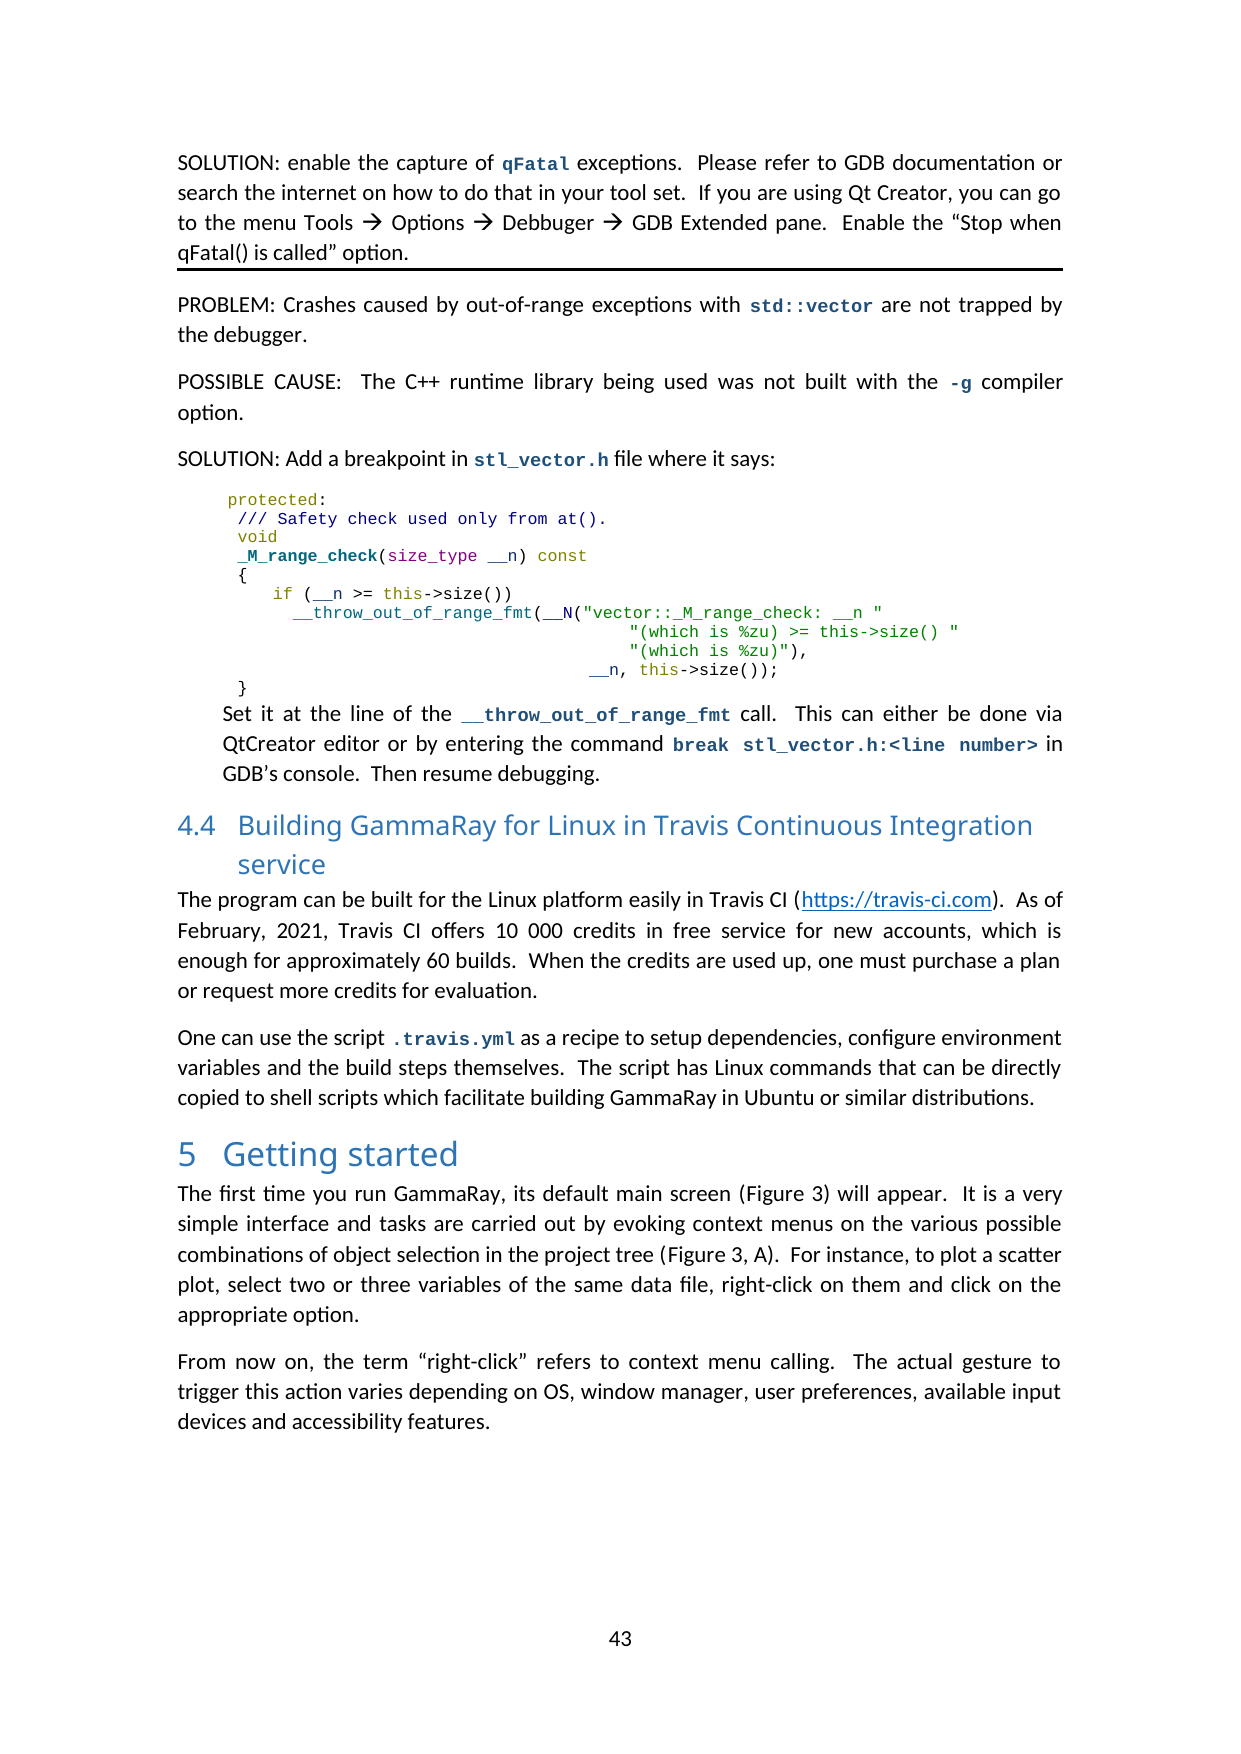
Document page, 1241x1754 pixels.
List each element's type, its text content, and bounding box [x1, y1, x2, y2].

text From now on, the term “right-click” refers to context menu calling. The actual gesture to trigger this action varies depending on OS, window manager, user preferences, available input devices and accessibility features. [177, 1347, 1063, 1436]
text Set it at the line of the __throw_out_of_range_fmt call. This can either be done via QtCreator editor or by entering the command break stl_vector.h:<line number> in GDB’s console. Then resume debugging. [222, 699, 1063, 787]
text /// Safety check used only from at(). [177, 510, 1063, 529]
subtitle Getting started [177, 1130, 1063, 1176]
text "(which is %zu) >= this->size() " [177, 623, 1063, 642]
text _M_range_check(size_type __n) const [177, 548, 1063, 567]
text SOLUTION: Add a breakpoint in stl_vector.h file where it says: [177, 444, 1063, 472]
text SOLUTION: enable the capture of qFatal exceptions. Please refer to GDB documentation or search the internet on how to do that in your tool set. If you are using Qt Creator, you can go to the menu Tools Options Debbuger GDB Extended pane. Enable the “Stop when qFatal() is called” option. [177, 148, 1063, 268]
text One can use the script .travis.yml as a recipe to setup dependencies, configure environment variables and the build steps themselves. The script has Linux commands that can be directly copied to shell scripts which facilitate building GammaRay in Ubuntu or similar distributions. [177, 1023, 1063, 1112]
text __throw_out_of_range_fmt(__N("vector::_M_range_check: __n " [177, 604, 1063, 623]
text The program can be built for the Linux platform easily in Travis CI (https://travis-ci.com). As of February, 2021, Travis CI offers 10 000 credits in free service for new accounts, which is enough for approximately 60 builds. When the credits are used up, one must purchase a plan or request more credits for evaluation. [177, 886, 1063, 1004]
text The first time you run GammaRay, its default main screen (Figure 3) will appear. It is a very simple interface and tasks are carried out by evoking context menus on the various possible combinations of object selection in the project tree (Figure 3, A). For instance, to plot a scatter plot, select two or three variables of the same data file, right-click on them and click on the appropriate option. [177, 1179, 1063, 1328]
text } [177, 680, 1063, 699]
text if (__n >= this->size()) [177, 586, 1063, 604]
subtitle Building GammaRay for Linux in Travis Continuous Integration service [177, 806, 1063, 883]
text POSSIBLE CAUSE: The C++ runtime library being used was not built with the -g compiler option. [177, 367, 1063, 426]
text { [177, 567, 1063, 586]
text __n, this->size()); [177, 661, 1063, 680]
text void [177, 529, 1063, 548]
text PROBLEM: Crashes caused by out-of-range exceptions with std::vector are not trapped by the debugger. [177, 290, 1063, 348]
text "(which is %zu)"), [177, 642, 1063, 661]
text protected: [177, 491, 1063, 510]
